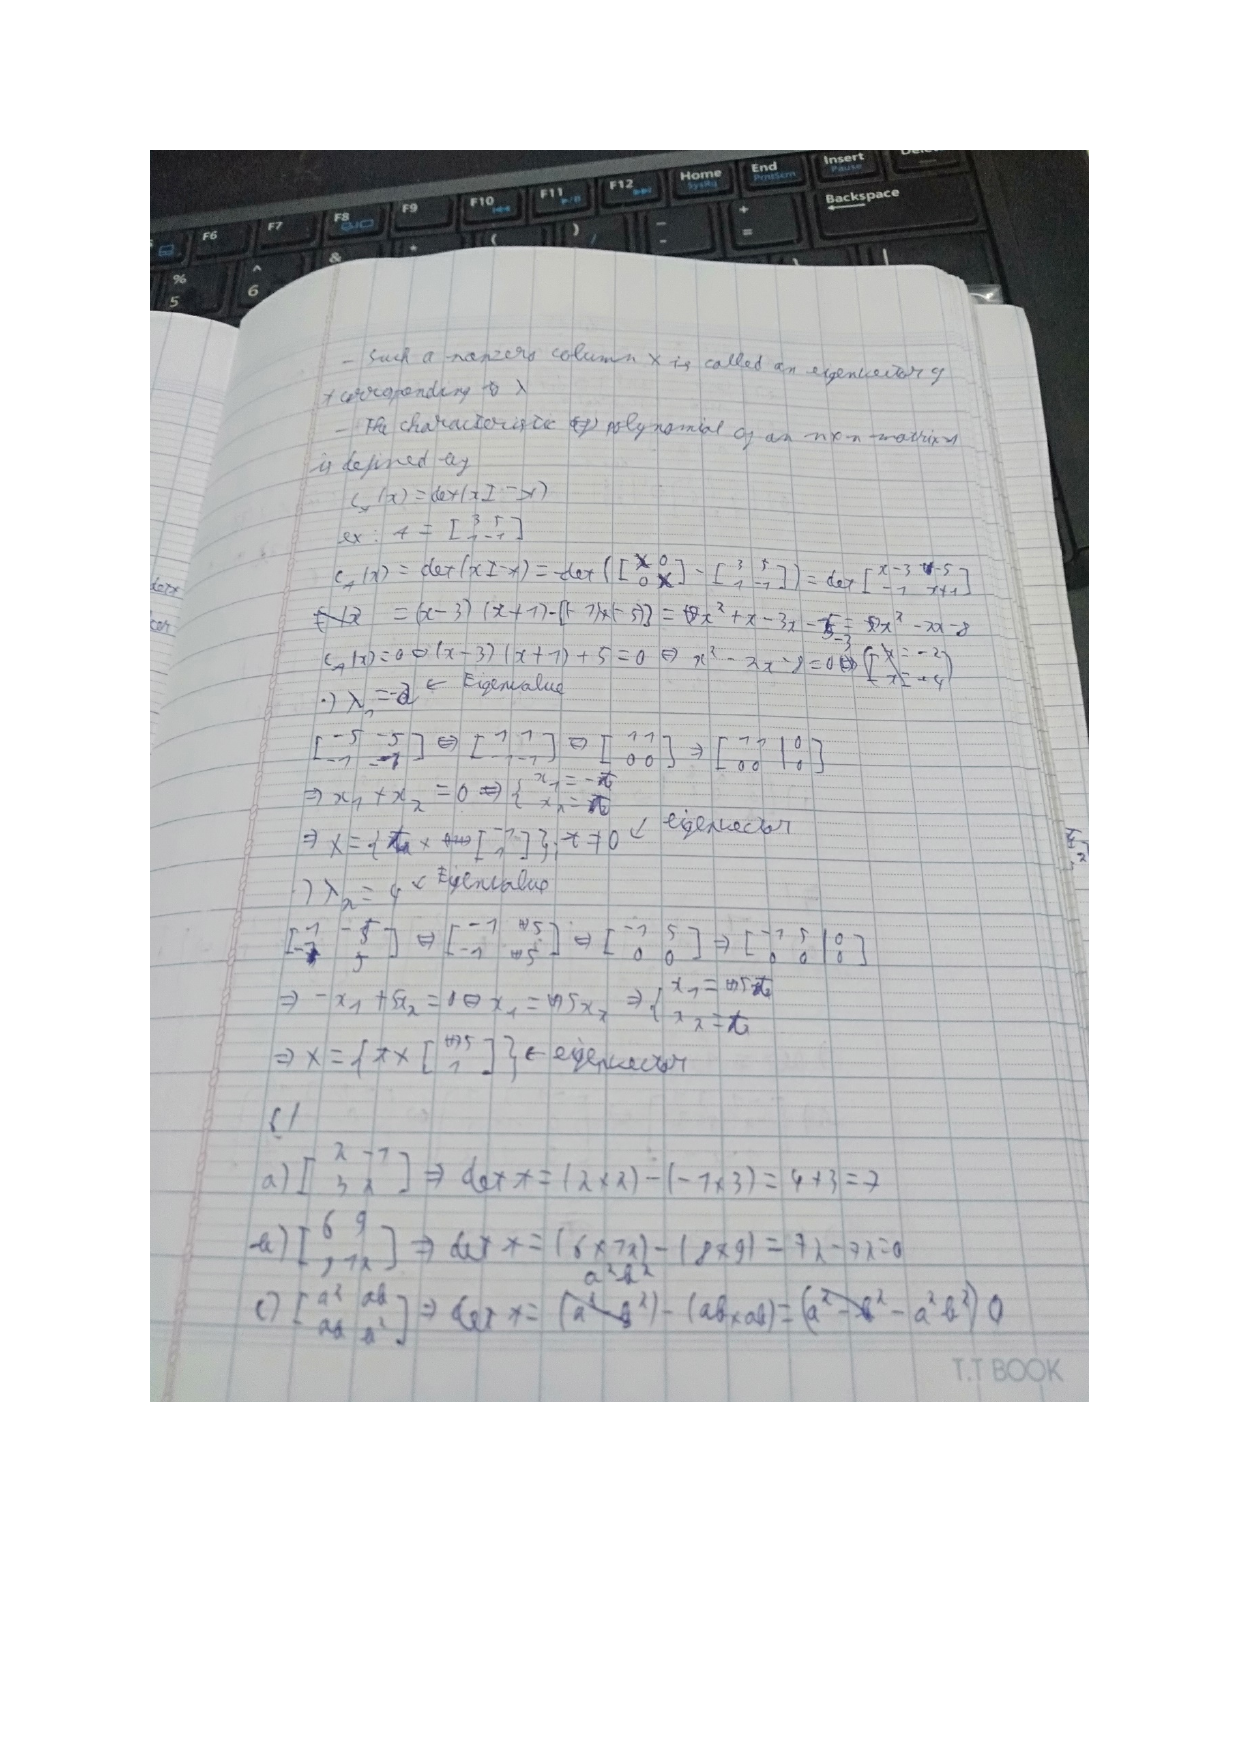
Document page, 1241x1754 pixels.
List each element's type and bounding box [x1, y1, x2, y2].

picture [150, 150, 1089, 1402]
